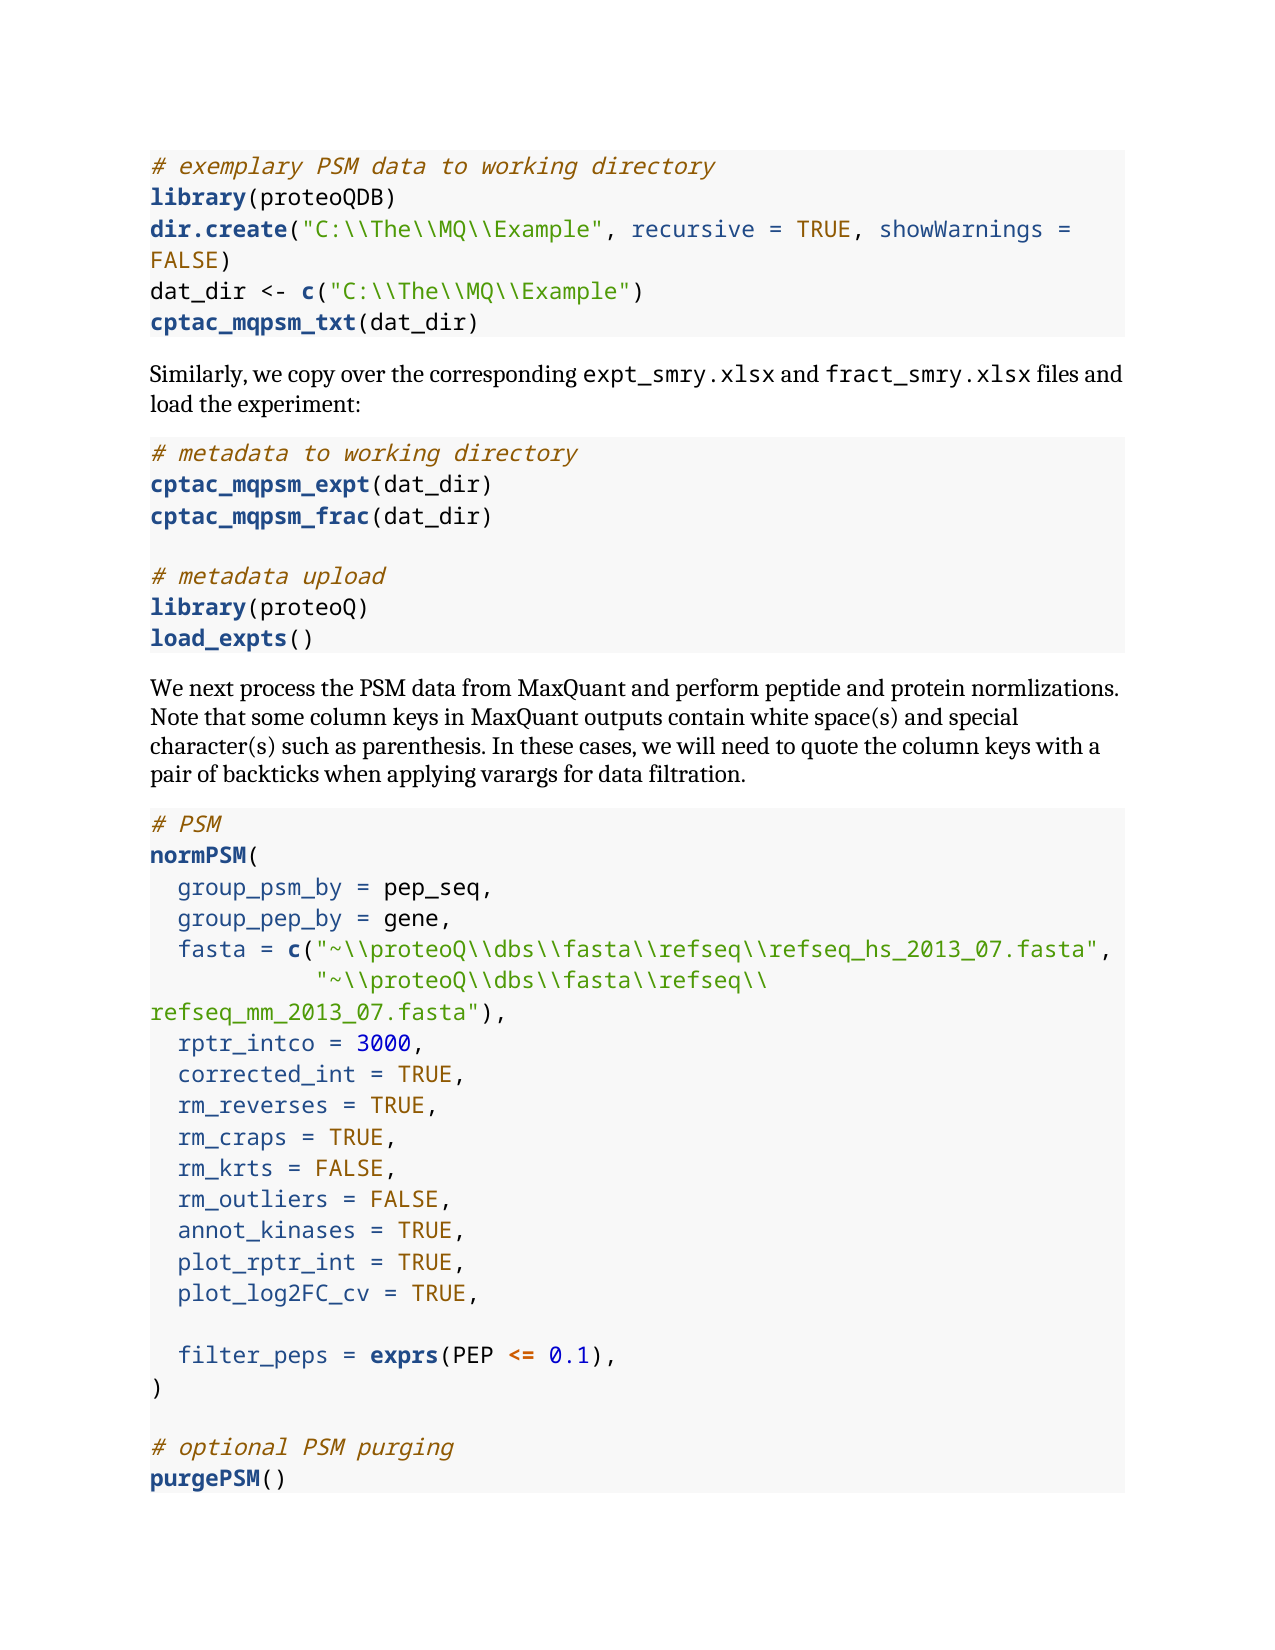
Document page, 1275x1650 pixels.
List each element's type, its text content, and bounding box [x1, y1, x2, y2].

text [150, 808, 1125, 1493]
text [150, 150, 1125, 337]
text Similarly, we copy over the corresponding expt_smry.xlsx and fract_smry.xlsx files and load the experiment: [150, 358, 1125, 418]
text We next process the PSM data from MaxQuant and perform peptide and protein normlizations. Note that some column keys in MaxQuant outputs contain white space(s) and special character(s) such as parenthesis. In these cases, we will need to quote the column keys with a pair of backticks when applying varargs for data filtration. [150, 674, 1125, 789]
text # metadata to working directory cptac_mqpsm_expt(dat_dir) cptac_mqpsm_frac(dat_dir) # metadata upload library(proteoQ) load_expts() [150, 437, 1125, 653]
